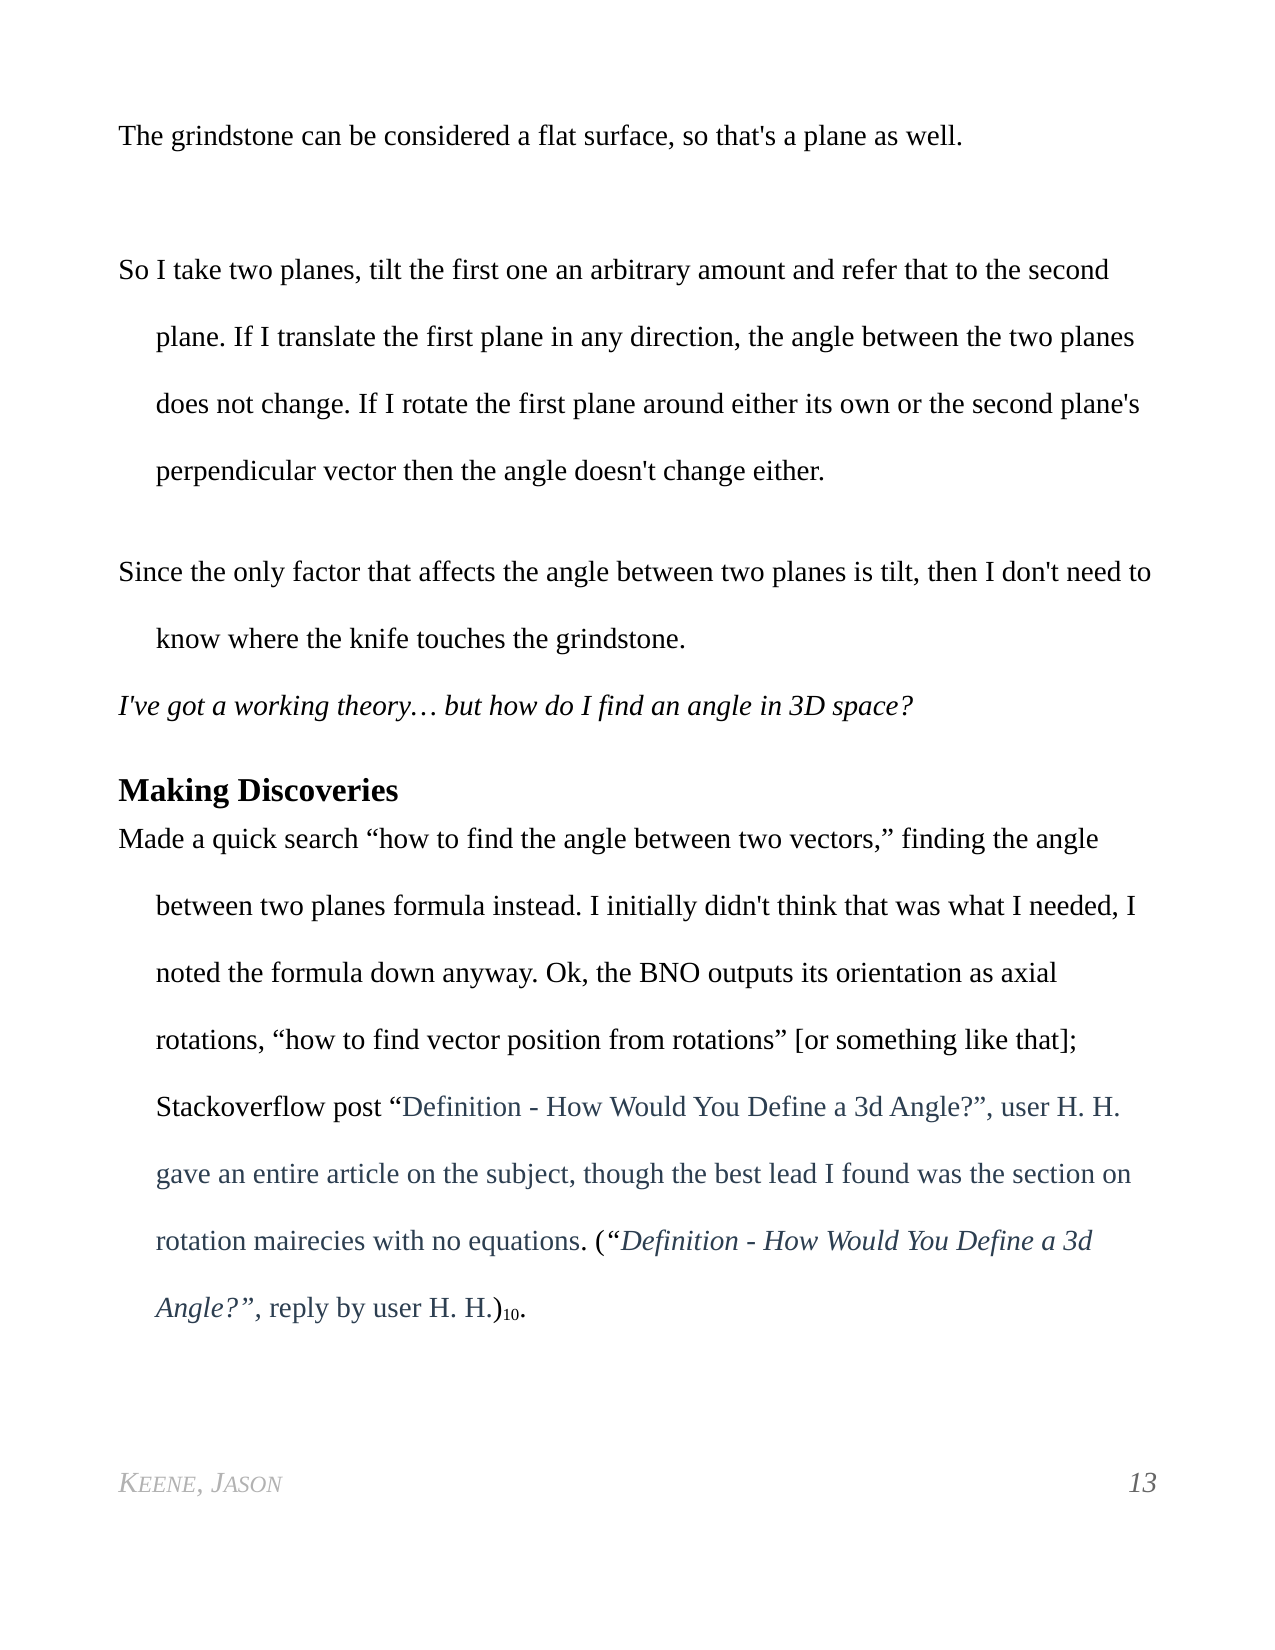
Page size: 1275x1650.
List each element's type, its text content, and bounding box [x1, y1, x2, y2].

text I've got a working theory… but how do I find an angle in 3D space? [118, 688, 1157, 722]
text The grindstone can be considered a flat surface, so that's a plane as well. [118, 118, 1157, 152]
subtitle Making Discoveries [118, 770, 1157, 808]
text Made a quick search “how to find the angle between two vectors,” finding the angle between two planes formula instead. I initially didn't think that was what I needed, I noted the formula down anyway. Ok, the BNO outputs its orientation as axial rotations, “how to find vector position from rotations” [or something like that]; Stackoverflow post “Definition - How Would You Define a 3d Angle?”, user H. H. gave an entire article on the subject, though the best lead I found was the section on rotation mairecies with no equations. (“Definition - How Would You Define a 3d Angle?”, reply by user H. H.)10. [118, 821, 1157, 1324]
text Since the only factor that affects the angle between two planes is tilt, then I don't need to know where the knife touches the grindstone. [118, 554, 1157, 655]
text So I take two planes, tilt the first one an arbitrary amount and refer that to the second plane. If I translate the first plane in any direction, the angle between the two planes does not change. If I rotate the first plane around either its own or the second plane's perpendicular vector then the angle doesn't change either. [118, 252, 1157, 487]
